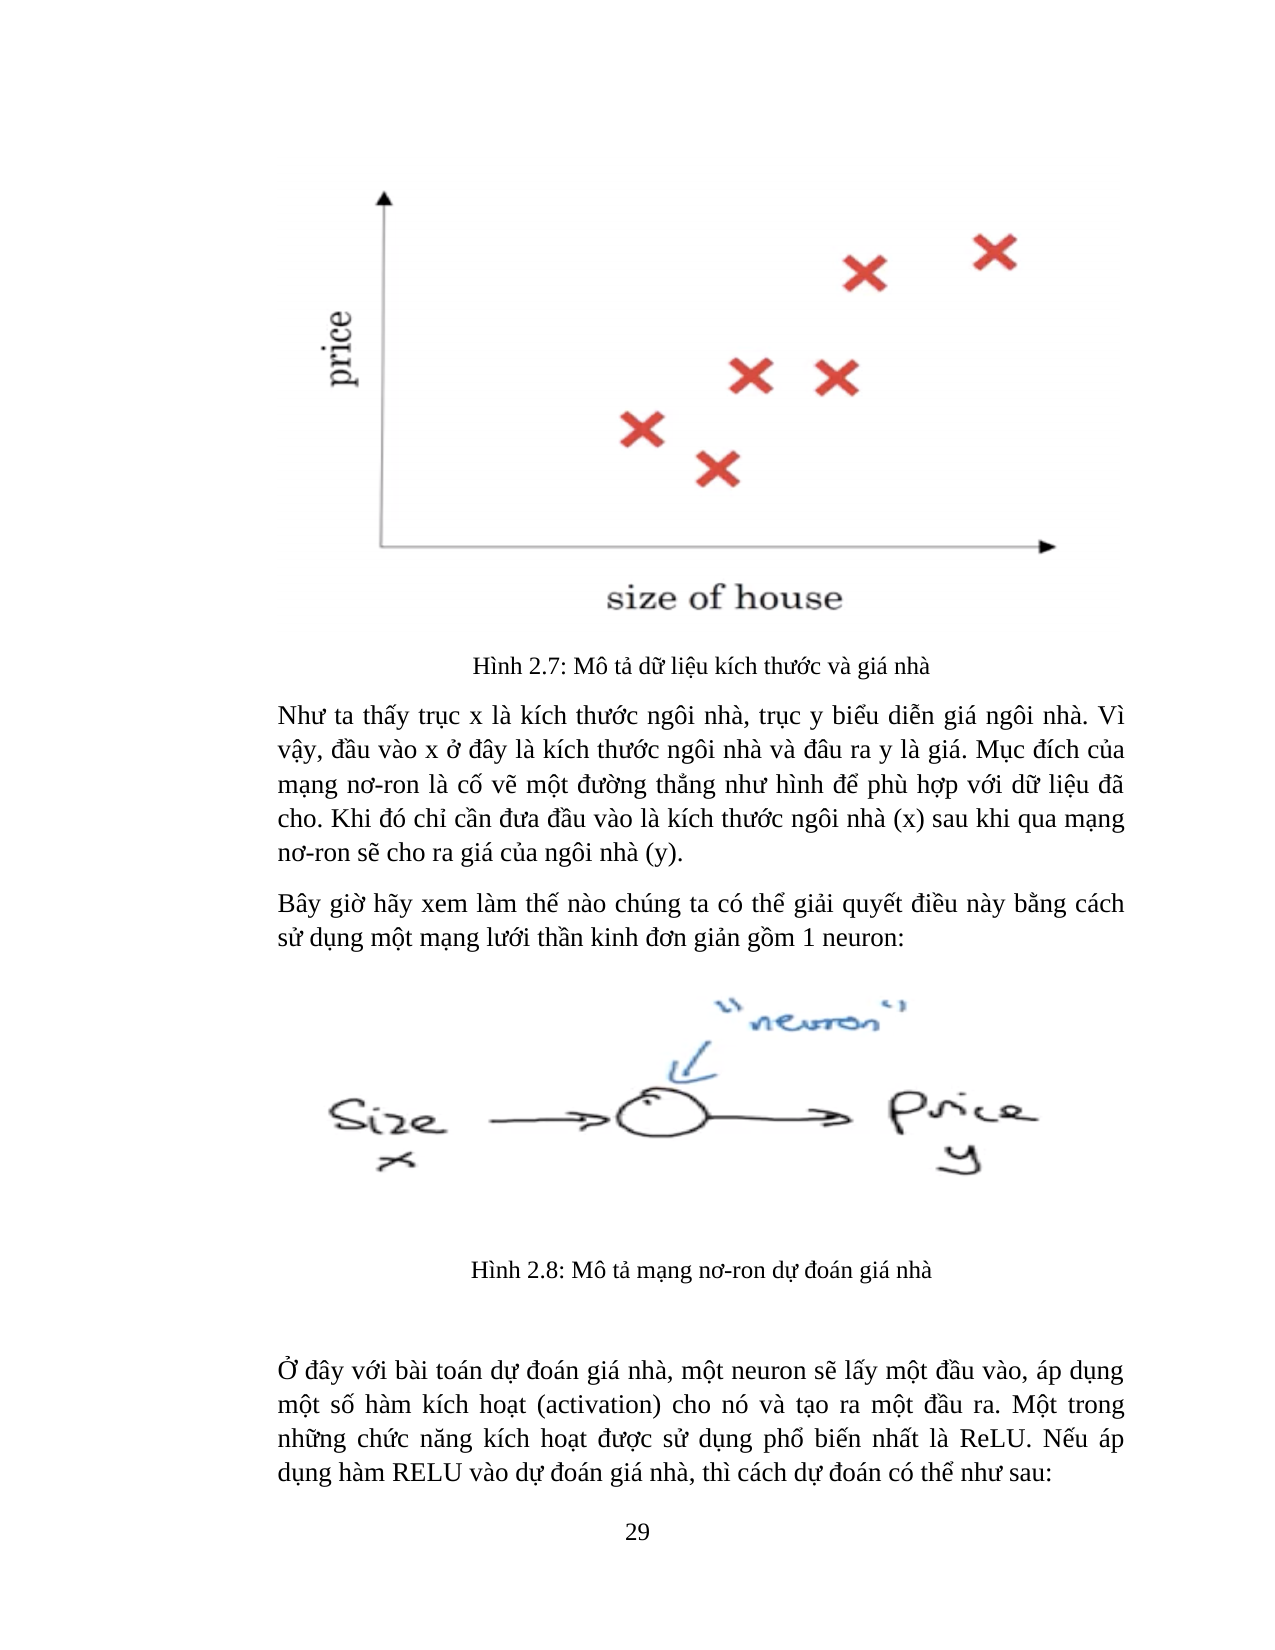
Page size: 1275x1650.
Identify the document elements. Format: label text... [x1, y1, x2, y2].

picture [277, 971, 1110, 1236]
text Ở đây với bài toán dự đoán giá nhà, một neuron sẽ lấy một đầu vào, áp dụng một số hàm kích hoạt (activation) cho nó và tạo ra một đầu ra. Một trong những chức năng kích hoạt được sử dụng phổ biến nhất là ReLU. Nếu áp dụng hàm RELU vào dự đoán giá nhà, thì cách dự đoán có thể như sau: [277, 1354, 1125, 1488]
picture [277, 150, 1120, 632]
text Hình 2.8: Mô tả mạng nơ-ron dự đoán giá nhà [277, 1255, 1125, 1284]
text Như ta thấy trục x là kích thước ngôi nhà, trục y biểu diễn giá ngôi nhà. Vì vậy, đầu vào x ở đây là kích thước ngôi nhà và đâu ra y là giá. Mục đích của mạng nơ-ron là cố vẽ một đường thẳng như hình để phù hợp với dữ liệu đã cho. Khi đó chỉ cần đưa đầu vào là kích thước ngôi nhà (x) sau khi qua mạng nơ-ron sẽ cho ra giá của ngôi nhà (y). [277, 699, 1125, 867]
text Bây giờ hãy xem làm thế nào chúng ta có thể giải quyết điều này bằng cách sử dụng một mạng lưới thần kinh đơn giản gồm 1 neuron: [277, 887, 1125, 952]
text Hình 2.7: Mô tả dữ liệu kích thước và giá nhà [277, 651, 1125, 680]
